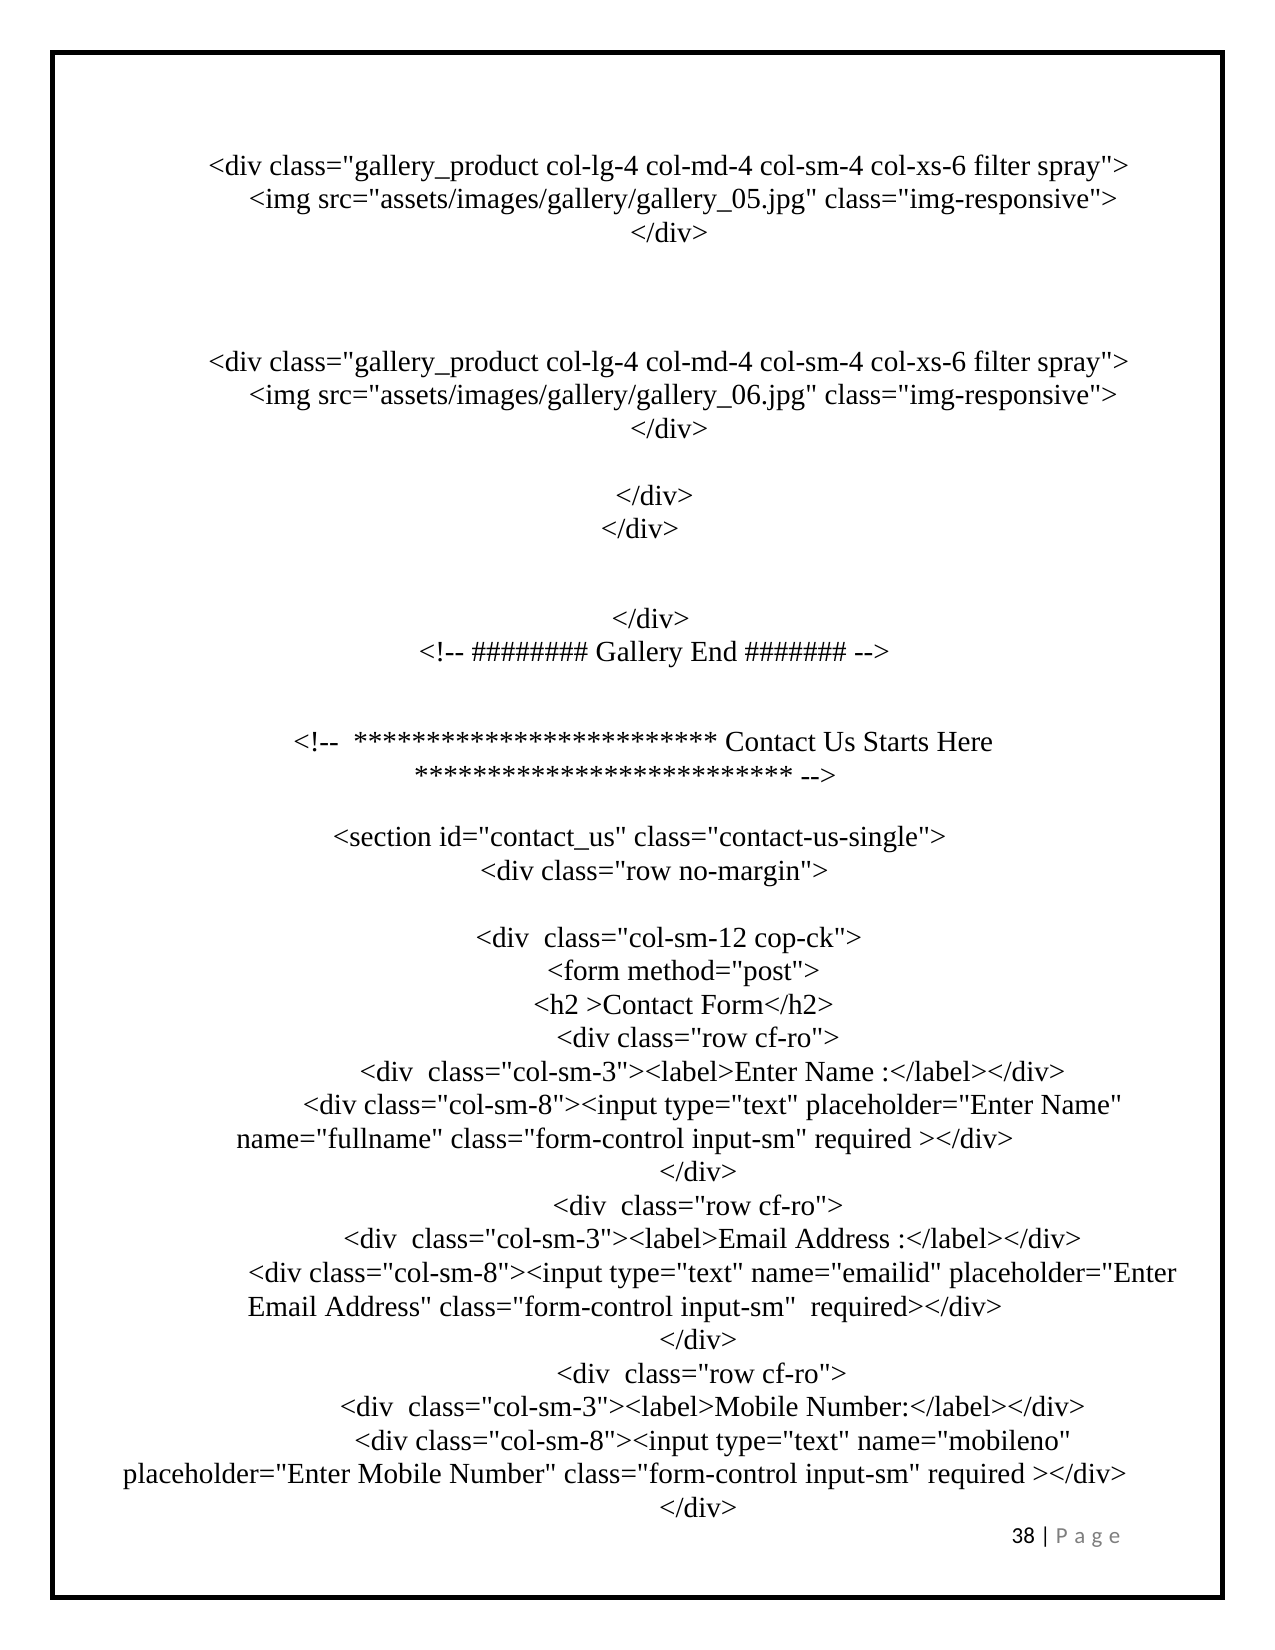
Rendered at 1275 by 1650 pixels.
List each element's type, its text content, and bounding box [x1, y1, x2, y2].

text <div class="col-sm-12 cop-ck"> [64, 920, 1185, 953]
text <div class="row no-margin"> [64, 853, 1185, 886]
text <div class="col-sm-3"><label>Mobile Number:</label></div> [64, 1389, 1185, 1423]
text </div> [64, 478, 1185, 511]
text <div class="col-sm-8"><input type="text" placeholder="Enter Name" name="fullname" class="form-control input-sm" required ></div> [64, 1087, 1185, 1154]
text </div> [64, 1322, 1185, 1356]
text </div> [64, 215, 1185, 248]
text <img src="assets/images/gallery/gallery_05.jpg" class="img-responsive"> [64, 181, 1185, 215]
text </div> [64, 601, 1185, 634]
text <h2 >Contact Form</h2> [64, 987, 1185, 1020]
text </div> [64, 411, 1185, 444]
text <div class="row cf-ro"> [64, 1188, 1185, 1222]
text <div class="gallery_product col-lg-4 col-md-4 col-sm-4 col-xs-6 filter spray"> [64, 148, 1185, 181]
text <div class="row cf-ro"> [64, 1356, 1185, 1389]
text </div> [64, 1490, 1185, 1523]
text <img src="assets/images/gallery/gallery_06.jpg" class="img-responsive"> [64, 377, 1185, 411]
text <form method="post"> [64, 953, 1185, 987]
text <!-- ************************* Contact Us Starts Here ************************** --> [64, 724, 1185, 791]
text <div class="gallery_product col-lg-4 col-md-4 col-sm-4 col-xs-6 filter spray"> [64, 344, 1185, 377]
text <div class="col-sm-8"><input type="text" name="mobileno" placeholder="Enter Mobile Number" class="form-control input-sm" required ></div> [64, 1423, 1185, 1490]
text <div class="row cf-ro"> [64, 1020, 1185, 1054]
text <div class="col-sm-8"><input type="text" name="emailid" placeholder="Enter Email Address" class="form-control input-sm" required></div> [64, 1255, 1185, 1322]
text <!-- ######## Gallery End ####### --> [64, 634, 1185, 668]
text <div class="col-sm-3"><label>Enter Name :</label></div> [64, 1054, 1185, 1087]
text <section id="contact_us" class="contact-us-single"> [64, 819, 1185, 853]
text </div> [64, 511, 1185, 545]
text </div> [64, 1154, 1185, 1188]
text <div class="col-sm-3"><label>Email Address :</label></div> [64, 1222, 1185, 1255]
